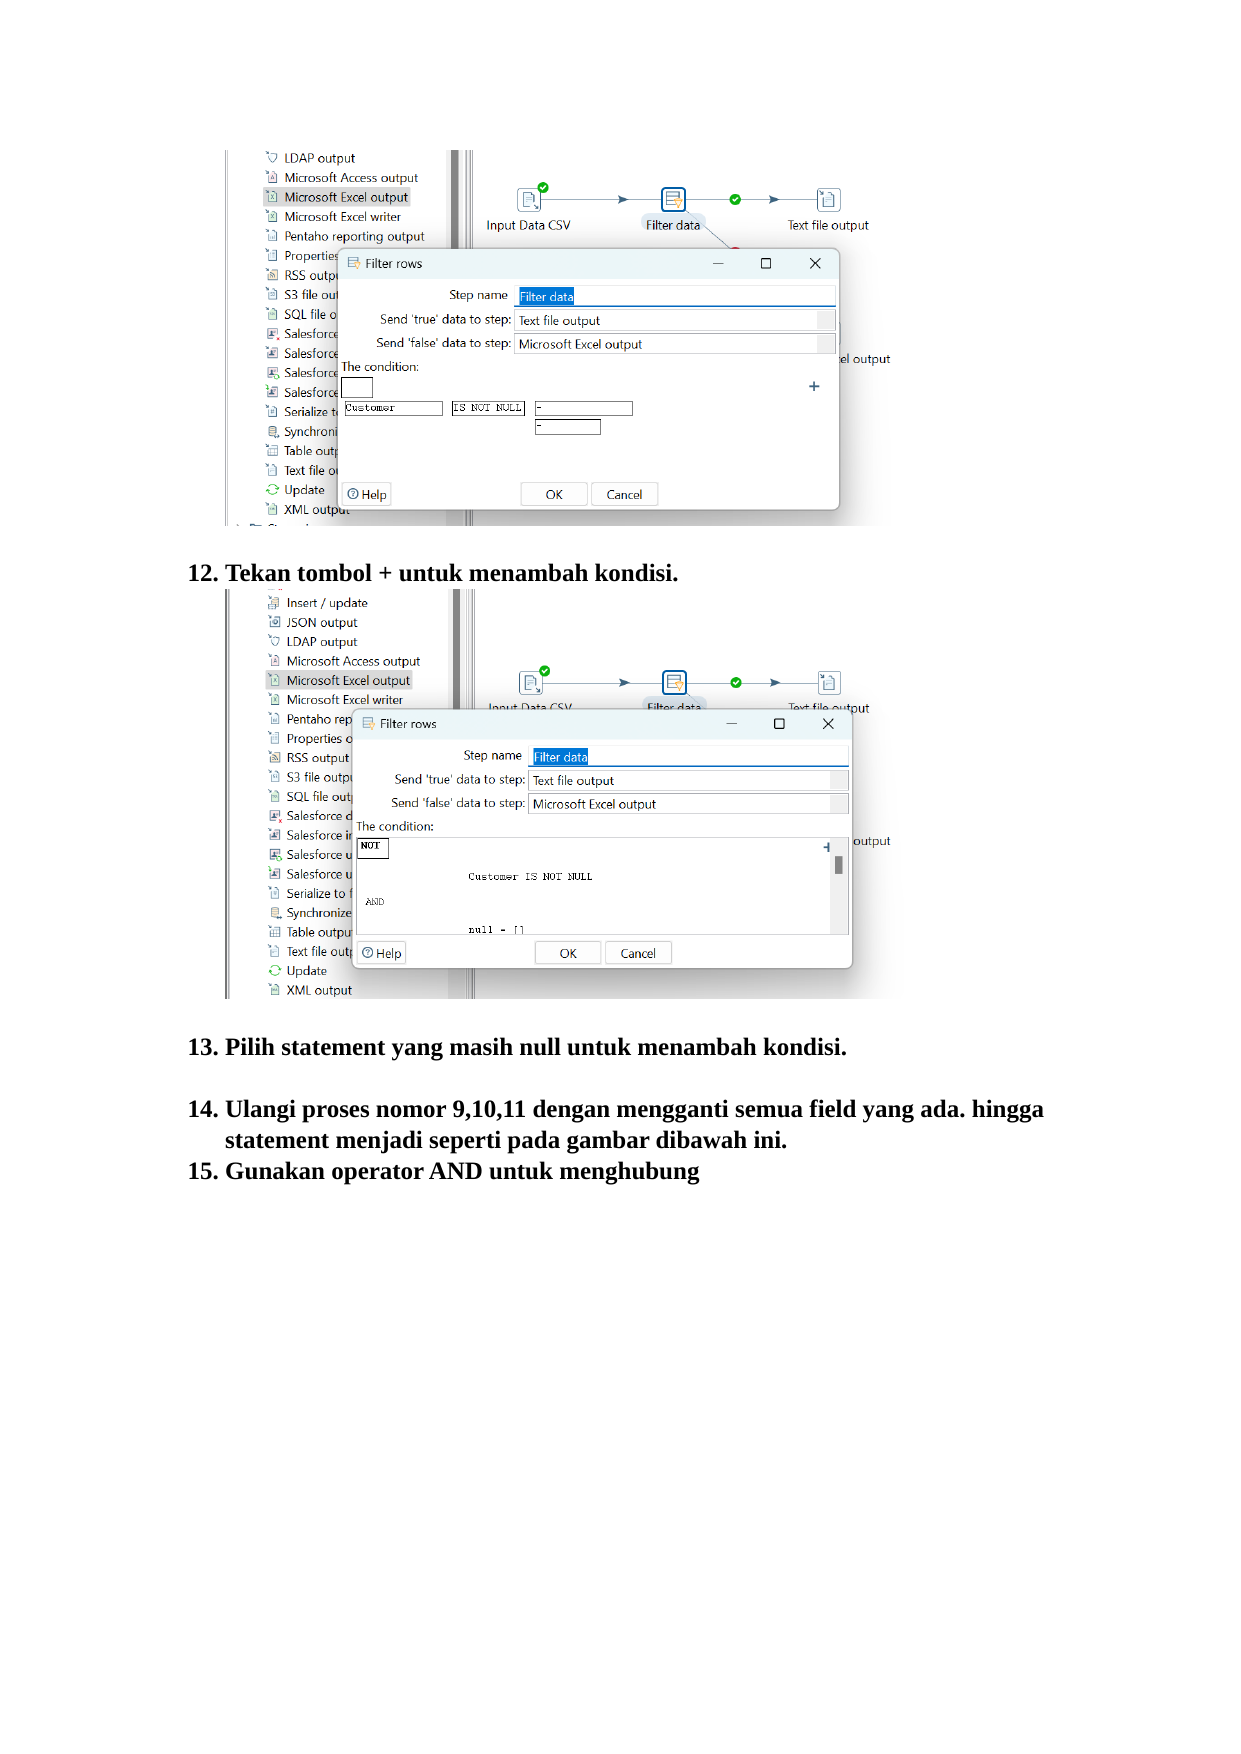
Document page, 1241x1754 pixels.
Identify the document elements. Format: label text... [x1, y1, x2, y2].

list Ulangi proses nomor 9,10,11 dengan mengganti semua field yang ada. hingga statement menjadi seperti pada gambar dibawah ini. [187, 1094, 1090, 1154]
list Gunakan operator AND untuk menghubung [187, 1156, 1090, 1185]
list Tekan tombol + untuk menambah kondisi. [187, 558, 1090, 587]
picture [225, 150, 927, 526]
picture [225, 589, 912, 999]
list Pilih statement yang masih null untuk menambah kondisi. [187, 1032, 1090, 1061]
